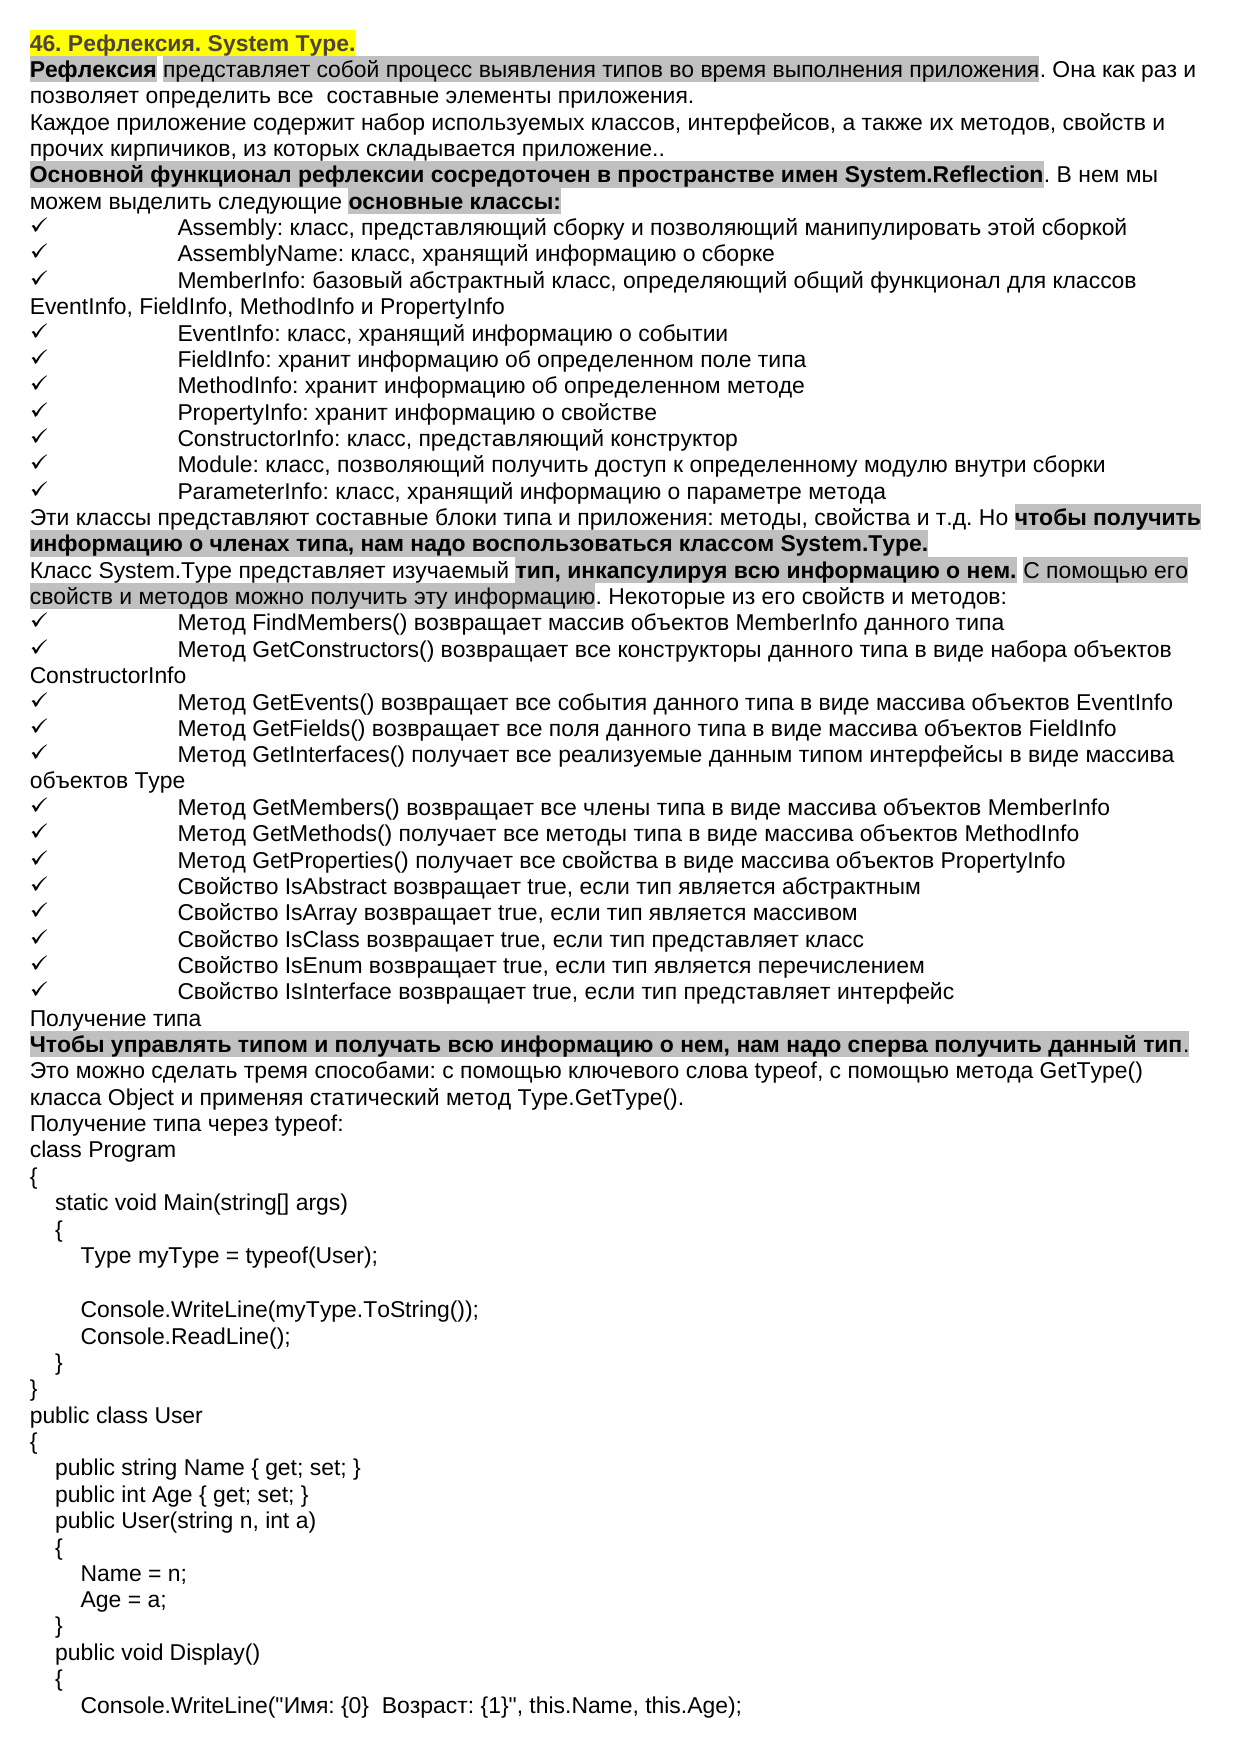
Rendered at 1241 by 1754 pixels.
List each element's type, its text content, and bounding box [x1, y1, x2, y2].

list ParameterInfo: класс, хранящий информацию о параметре метода [29, 478, 1211, 504]
list FieldInfo: хранит информацию об определенном поле типа [29, 346, 1211, 372]
text { [29, 1163, 1211, 1189]
list Свойство IsArray возвращает true, если тип является массивом [29, 899, 1211, 926]
list Module: класс, позволяющий получить доступ к определенному модулю внутри сборки [29, 451, 1211, 478]
list Метод GetFields() возвращает все поля данного типа в виде массива объектов FieldInfo [29, 715, 1211, 741]
list Метод GetConstructors() возвращает все конструкторы данного типа в виде набора объектов ConstructorInfo [29, 636, 1211, 688]
text static void Main(string[] args) [29, 1189, 1211, 1216]
text Основной функционал рефлексии сосредоточен в пространстве имен System.Reflection. В нем мы можем выделить следующие основные классы: [29, 161, 348, 214]
text public int Age { get; set; } [29, 1481, 1211, 1507]
text Эти классы представляют составные блоки типа и приложения: методы, свойства и т.д. Но чтобы получить информацию о членах типа, нам надо воспользоваться классом System.Type. [29, 504, 1211, 557]
list AssemblyName: класс, хранящий информацию о сборке [29, 240, 1211, 267]
text Console.WriteLine(myType.ToString()); [29, 1296, 1211, 1323]
text public User(string n, int a) [29, 1507, 1211, 1533]
text Основной функционал рефлексии сосредоточен в пространстве имен System.Reflection. В нем мы можем выделить следующие основные классы: [561, 161, 1211, 214]
list Метод GetInterfaces() получает все реализуемые данным типом интерфейсы в виде массива объектов Type [29, 741, 1211, 794]
list Метод GetMembers() возвращает все члены типа в виде массива объектов MemberInfo [29, 794, 1211, 820]
text { [29, 1665, 1211, 1692]
text Чтобы управлять типом и получать всю информацию о нем, нам надо сперва получить данный тип. Это можно сделать тремя способами: с помощью ключевого слова typeof, с помощью метода GetType() класса Object и применяя статический метод Type.GetType(). [29, 1031, 1211, 1110]
list Метод GetEvents() возвращает все события данного типа в виде массива объектов EventInfo [29, 688, 1211, 715]
list PropertyInfo: хранит информацию о свойстве [29, 398, 1211, 425]
text { [29, 1428, 1211, 1454]
text 46. Рефлексия. System Type. Рефлексия представляет собой процесс выявления типов во время выполнения приложения. Она как раз и позволяет определить все составные элементы приложения. [29, 29, 1211, 109]
list Метод FindMembers() возвращает массив объектов MemberInfo данного типа [29, 609, 1211, 636]
list ConstructorInfo: класс, представляющий конструктор [29, 425, 1211, 451]
text { [29, 1533, 1211, 1560]
text class Program [29, 1136, 1211, 1163]
text Получение типа через typeof: [29, 1110, 1211, 1136]
text Получение типа [29, 1005, 1211, 1031]
list MemberInfo: базовый абстрактный класс, определяющий общий функционал для классов EventInfo, FieldInfo, MethodInfo и PropertyInfo [29, 267, 1211, 319]
text Класс System.Type представляет изучаемый тип, инкапсулируя всю информацию о нем. С помощью его свойств и методов можно получить эту информацию. Некоторые из его свойств и методов: [595, 557, 1211, 609]
text } [29, 1349, 1211, 1375]
list Свойство IsEnum возвращает true, если тип является перечислением [29, 952, 1211, 978]
text public class User [29, 1402, 1211, 1428]
text Name = n; [29, 1560, 1211, 1586]
list MethodInfo: хранит информацию об определенном методе [29, 372, 1211, 398]
list Свойство IsAbstract возвращает true, если тип является абстрактным [29, 873, 1211, 899]
list Метод GetProperties() получает все свойства в виде массива объектов PropertyInfo [29, 847, 1211, 873]
text } [29, 1375, 1211, 1402]
text Type myType = typeof(User); [29, 1242, 1211, 1268]
list EventInfo: класс, хранящий информацию о событии [29, 319, 1211, 346]
text public void Display() [29, 1639, 1211, 1665]
text } [29, 1612, 1211, 1639]
text Console.WriteLine("Имя: {0} Возраст: {1}", this.Name, this.Age); [29, 1692, 1211, 1718]
text public string Name { get; set; } [29, 1454, 1211, 1481]
text Age = a; [29, 1586, 1211, 1612]
list Свойство IsInterface возвращает true, если тип представляет интерфейс [29, 978, 1211, 1005]
list Assembly: класс, представляющий сборку и позволяющий манипулировать этой сборкой [29, 214, 1211, 240]
text { [29, 1216, 1211, 1242]
list Метод GetMethods() получает все методы типа в виде массива объектов MethodInfo [29, 820, 1211, 847]
text Класс System.Type представляет изучаемый тип, инкапсулируя всю информацию о нем. С помощью его свойств и методов можно получить эту информацию. Некоторые из его свойств и методов: [29, 557, 515, 609]
list Свойство IsClass возвращает true, если тип представляет класс [29, 926, 1211, 952]
text Console.ReadLine(); [29, 1323, 1211, 1349]
text Каждое приложение содержит набор используемых классов, интерфейсов, а также их методов, свойств и прочих кирпичиков, из которых складывается приложение.. [29, 109, 1211, 161]
